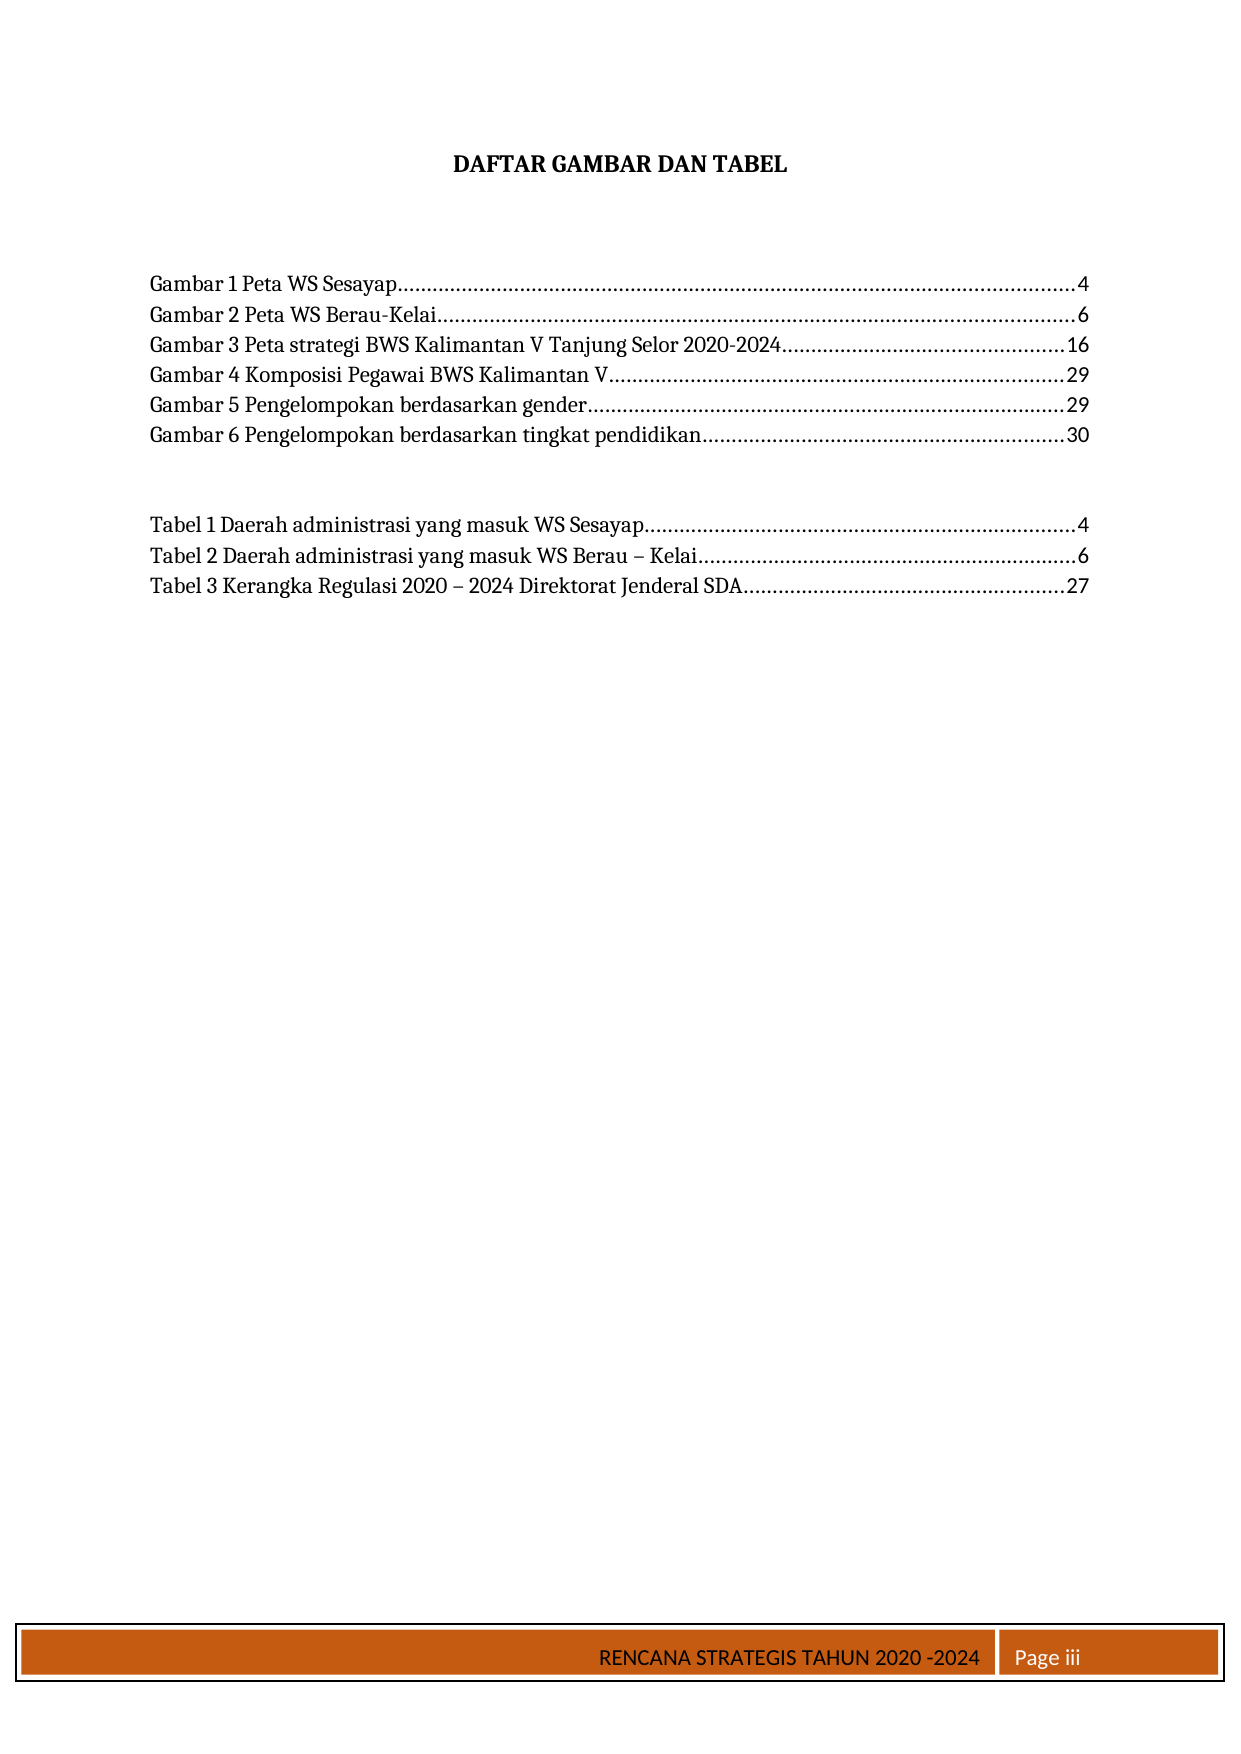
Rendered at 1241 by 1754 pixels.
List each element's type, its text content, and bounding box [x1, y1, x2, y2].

text Gambar 3 Peta strategi BWS Kalimantan V Tanjung Selor 2020-2024 16 [150, 330, 1090, 358]
text Gambar 6 Pengelompokan berdasarkan tingkat pendidikan 30 [150, 421, 1090, 449]
text Tabel 3 Kerangka Regulasi 2020 – 2024 Direktorat Jenderal SDA 27 [150, 571, 1090, 599]
text Gambar 2 Peta WS Berau-Kelai 6 [150, 300, 1090, 328]
text Tabel 2 Daerah administrasi yang masuk WS Berau – Kelai 6 [150, 541, 1090, 569]
subtitle DAFTAR GAMBAR DAN TABEL [150, 150, 1090, 179]
text Gambar 5 Pengelompokan berdasarkan gender 29 [150, 390, 1090, 418]
text Gambar 1 Peta WS Sesayap 4 [150, 269, 1090, 298]
text Gambar 4 Komposisi Pegawai BWS Kalimantan V 29 [150, 360, 1090, 388]
text Tabel 1 Daerah administrasi yang masuk WS Sesayap 4 [150, 511, 1090, 539]
